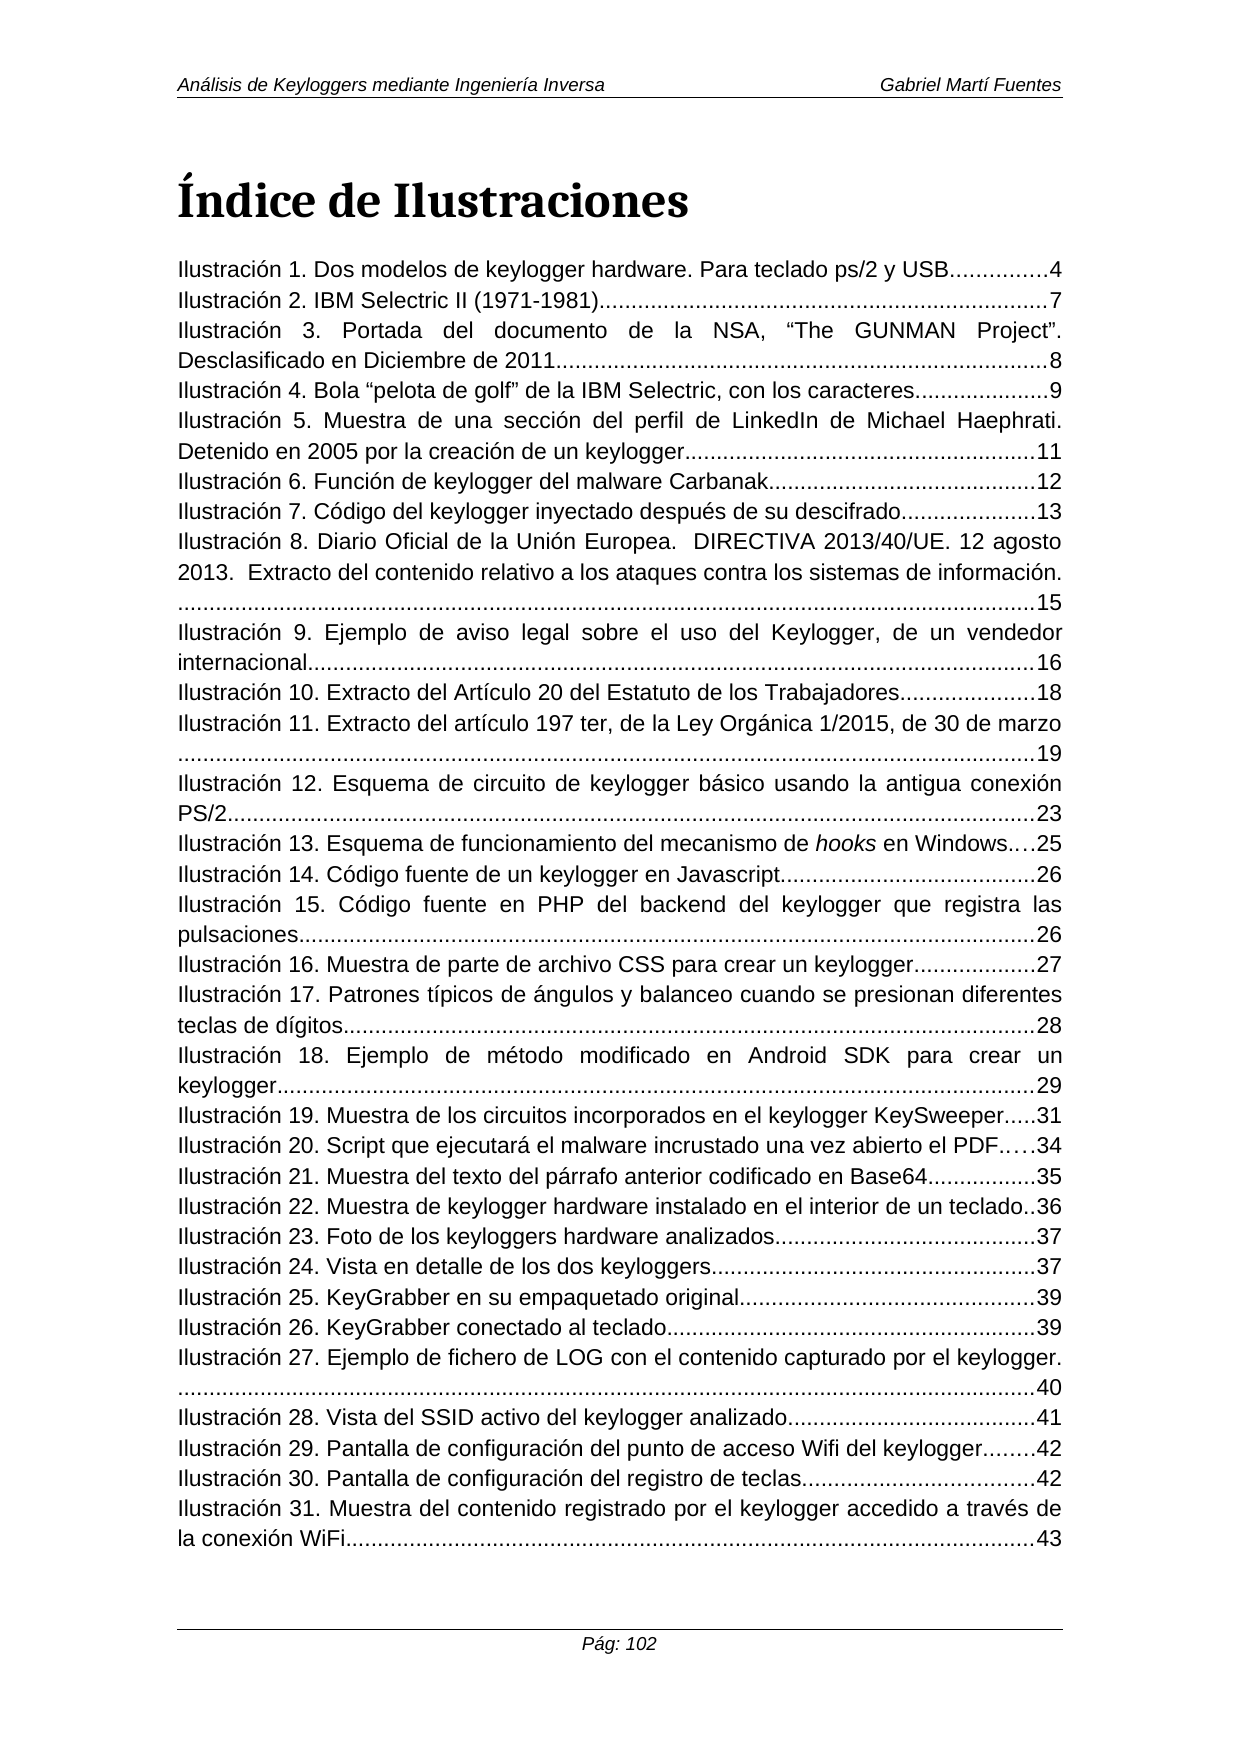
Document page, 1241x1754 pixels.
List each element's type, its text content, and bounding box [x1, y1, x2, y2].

text Ilustración 26. KeyGrabber conectado al teclado. 39 [177, 1314, 1063, 1340]
text Ilustración 8. Diario Oficial de la Unión Europea. DIRECTIVA 2013/40/UE. 12 agosto 2013. Extracto del contenido relativo a los ataques contra los sistemas de información. 15 [177, 528, 1063, 615]
text Ilustración 14. Código fuente de un keylogger en Javascript. 26 [177, 861, 1063, 887]
text Ilustración 1. Dos modelos de keylogger hardware. Para teclado ps/2 y USB. 4 [177, 256, 1063, 283]
text Ilustración 19. Muestra de los circuitos incorporados en el keylogger KeySweeper. 31 [177, 1102, 1063, 1128]
text Ilustración 24. Vista en detalle de los dos keyloggers 37 [177, 1253, 1063, 1279]
text Ilustración 6. Función de keylogger del malware Carbanak. 12 [177, 468, 1063, 494]
text Ilustración 9. Ejemplo de aviso legal sobre el uso del Keylogger, de un vendedor internacional. 16 [177, 619, 1063, 675]
text Ilustración 12. Esquema de circuito de keylogger básico usando la antigua conexión PS/2. 23 [177, 770, 1063, 826]
text Ilustración 23. Foto de los keyloggers hardware analizados 37 [177, 1223, 1063, 1249]
text Ilustración 16. Muestra de parte de archivo CSS para crear un keylogger. 27 [177, 951, 1063, 977]
text Ilustración 13. Esquema de funcionamiento del mecanismo de hooks en Windows. 25 [177, 830, 1063, 857]
text Ilustración 7. Código del keylogger inyectado después de su descifrado. 13 [177, 498, 1063, 524]
text Ilustración 3. Portada del documento de la NSA, “The GUNMAN Project”. Desclasificado en Diciembre de 2011 8 [177, 317, 1063, 373]
text Ilustración 18. Ejemplo de método modificado en Android SDK para crear un keylogger. 29 [177, 1042, 1063, 1098]
text Ilustración 22. Muestra de keylogger hardware instalado en el interior de un teclado. 36 [177, 1193, 1063, 1219]
text Ilustración 10. Extracto del Artículo 20 del Estatuto de los Trabajadores. 18 [177, 679, 1063, 706]
text Ilustración 28. Vista del SSID activo del keylogger analizado. 41 [177, 1404, 1063, 1431]
text Ilustración 31. Muestra del contenido registrado por el keylogger accedido a través de la conexión WiFi. 43 [177, 1495, 1063, 1551]
text Ilustración 2. IBM Selectric II (1971-1981) 7 [177, 287, 1063, 313]
text Ilustración 11. Extracto del artículo 197 ter, de la Ley Orgánica 1/2015, de 30 de marzo 19 [177, 709, 1063, 766]
text Ilustración 20. Script que ejecutará el malware incrustado una vez abierto el PDF. 34 [177, 1132, 1063, 1159]
text Ilustración 25. KeyGrabber en su empaquetado original. 39 [177, 1283, 1063, 1310]
text Ilustración 5. Muestra de una sección del perfil de LinkedIn de Michael Haephrati. Detenido en 2005 por la creación de un keylogger. 11 [177, 407, 1063, 464]
text Ilustración 4. Bola “pelota de golf” de la IBM Selectric, con los caracteres. 9 [177, 377, 1063, 403]
text Ilustración 30. Pantalla de configuración del registro de teclas. 42 [177, 1465, 1063, 1491]
text Índice de Ilustraciones [177, 173, 1063, 230]
text Ilustración 29. Pantalla de configuración del punto de acceso Wifi del keylogger. 42 [177, 1434, 1063, 1461]
text Ilustración 27. Ejemplo de fichero de LOG con el contenido capturado por el keylogger. 40 [177, 1344, 1063, 1400]
text Ilustración 15. Código fuente en PHP del backend del keylogger que registra las pulsaciones. 26 [177, 891, 1063, 947]
text Ilustración 17. Patrones típicos de ángulos y balanceo cuando se presionan diferentes teclas de dígitos. 28 [177, 981, 1063, 1038]
text Ilustración 21. Muestra del texto del párrafo anterior codificado en Base64. 35 [177, 1163, 1063, 1189]
